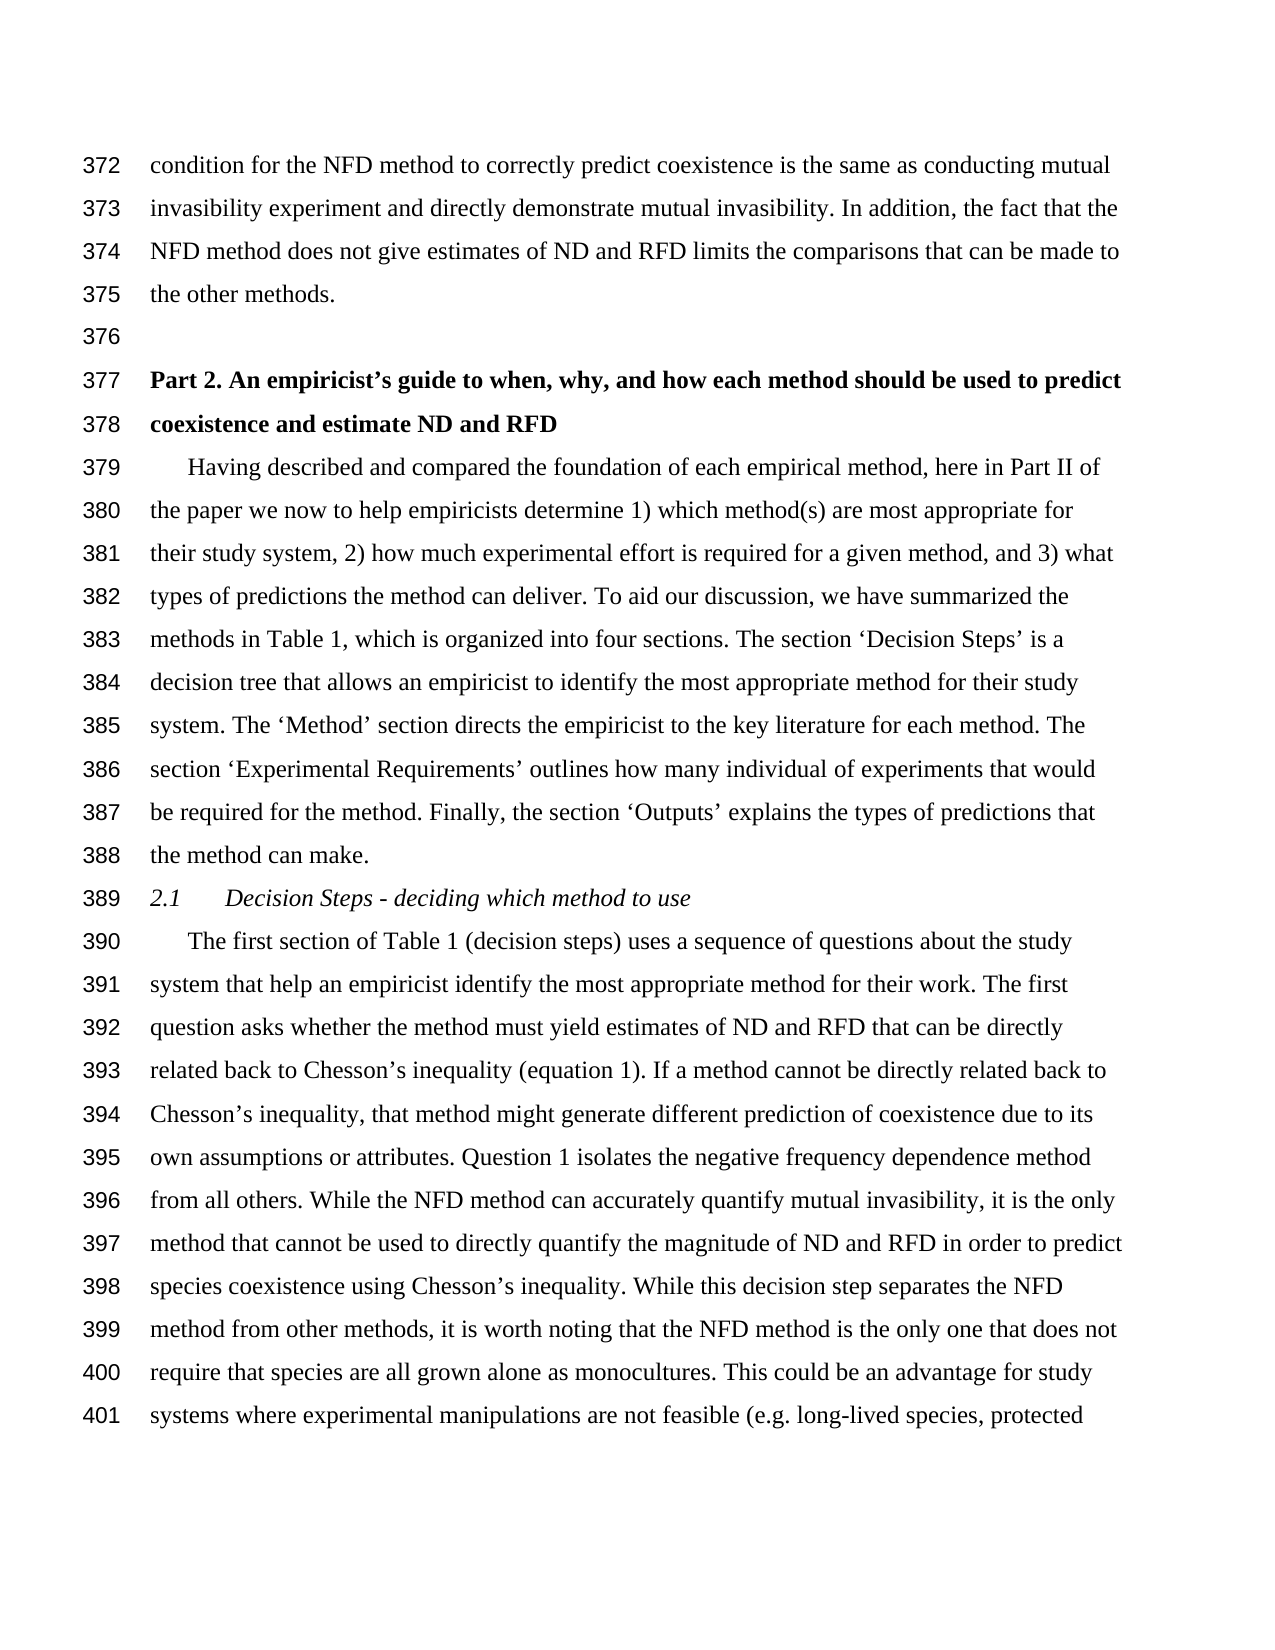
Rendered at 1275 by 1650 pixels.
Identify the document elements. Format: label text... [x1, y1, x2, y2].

text Having described and compared the foundation of each empirical method, here in Part II of the paper we now to help empiricists determine 1) which method(s) are most appropriate for their study system, 2) how much experimental effort is required for a given method, and 3) what types of predictions the method can deliver. To aid our discussion, we have summarized the methods in Table 1, which is organized into four sections. The section ‘Decision Steps’ is a decision tree that allows an empiricist to identify the most appropriate method for their study system. The ‘Method’ section directs the empiricist to the key literature for each method. The section ‘Experimental Requirements’ outlines how many individual of experiments that would be required for the method. Finally, the section ‘Outputs’ explains the types of predictions that the method can make. [150, 452, 1125, 869]
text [150, 150, 1125, 308]
list Decision Steps - deciding which method to use [150, 883, 1125, 912]
text Part 2. An empiricist’s guide to when, why, and how each method should be used to predict coexistence and estimate ND and RFD [150, 366, 1125, 437]
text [150, 926, 1125, 1429]
